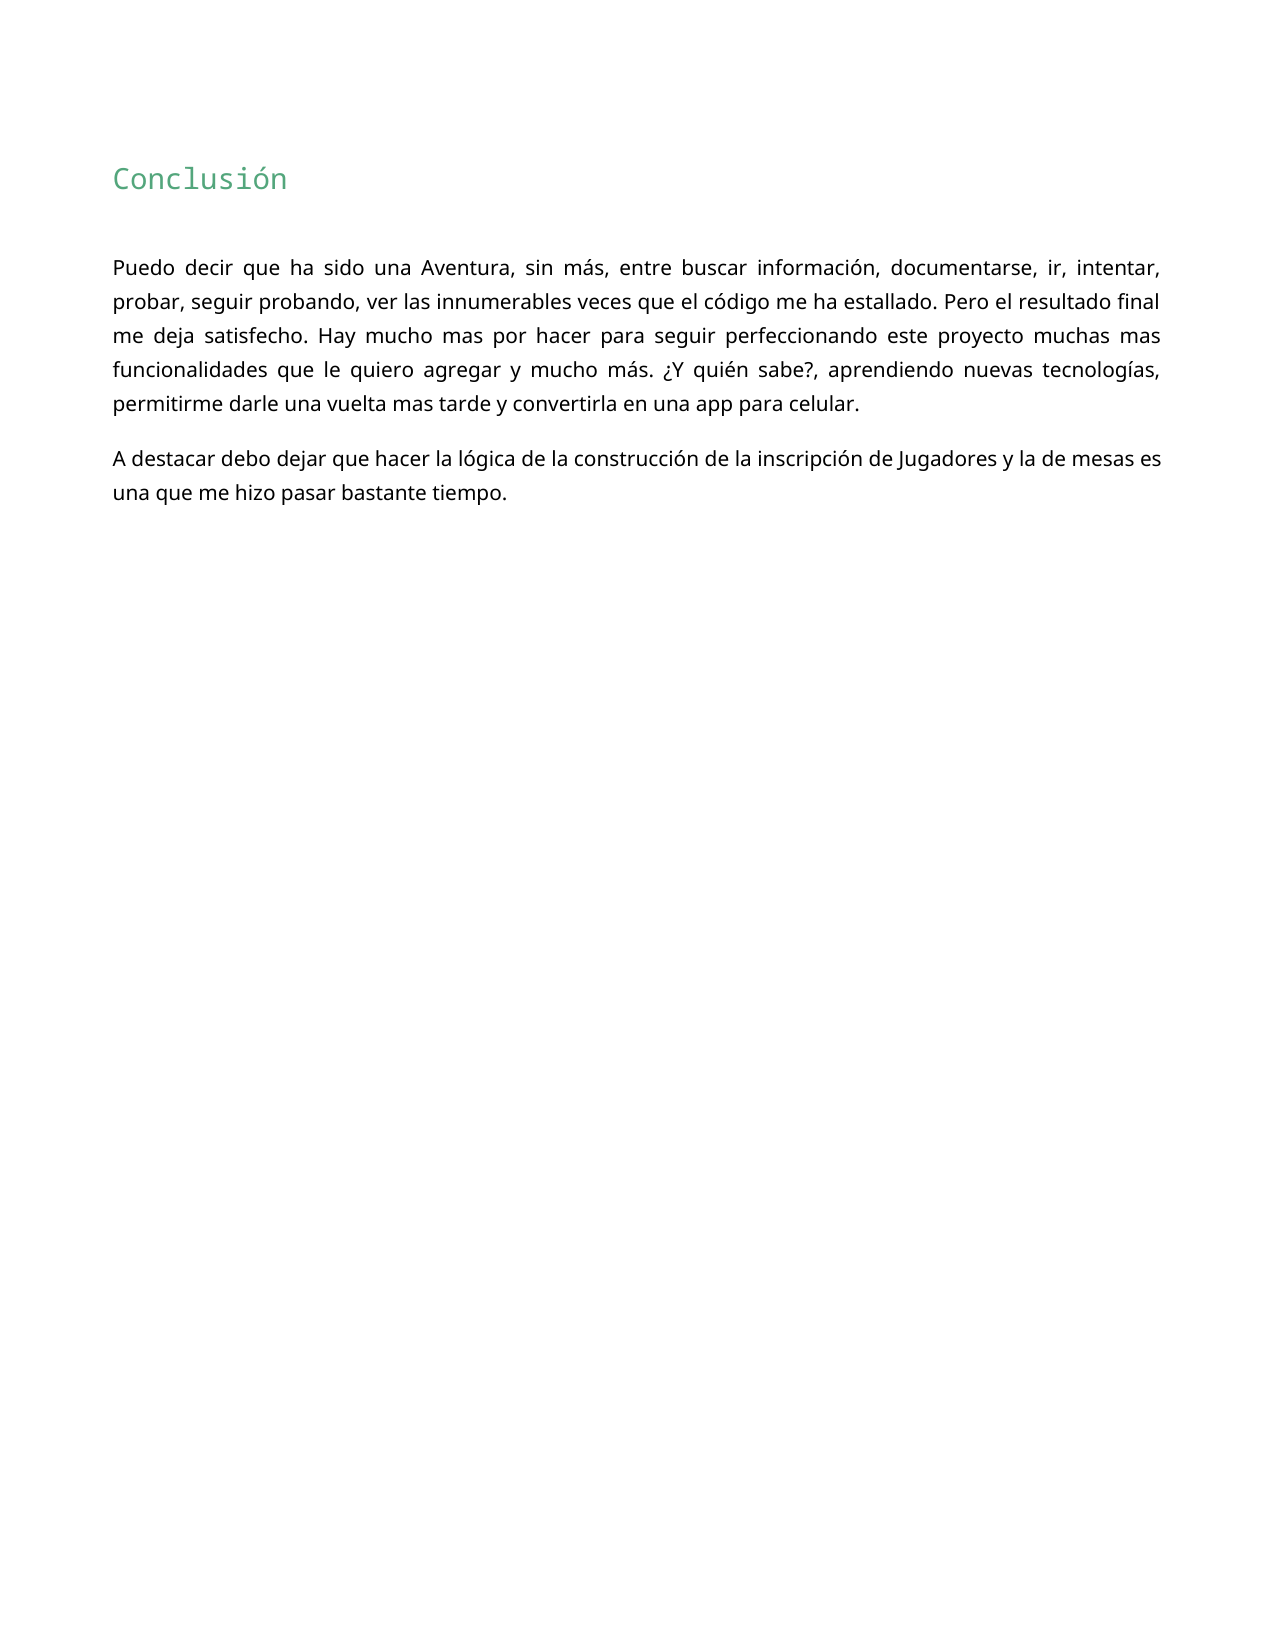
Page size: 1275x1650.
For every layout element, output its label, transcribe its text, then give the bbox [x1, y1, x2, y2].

subtitle Conclusión [112, 158, 1162, 198]
text A destacar debo dejar que hacer la lógica de la construcción de la inscripción de Jugadores y la de mesas es una que me hizo pasar bastante tiempo. [112, 444, 1162, 507]
text Puedo decir que ha sido una Aventura, sin más, entre buscar información, documentarse, ir, intentar, probar, seguir probando, ver las innumerables veces que el código me ha estallado. Pero el resultado final me deja satisfecho. Hay mucho mas por hacer para seguir perfeccionando este proyecto muchas mas funcionalidades que le quiero agregar y mucho más. ¿Y quién sabe?, aprendiendo nuevas tecnologías, permitirme darle una vuelta mas tarde y convertirla en una app para celular. [112, 253, 1162, 418]
